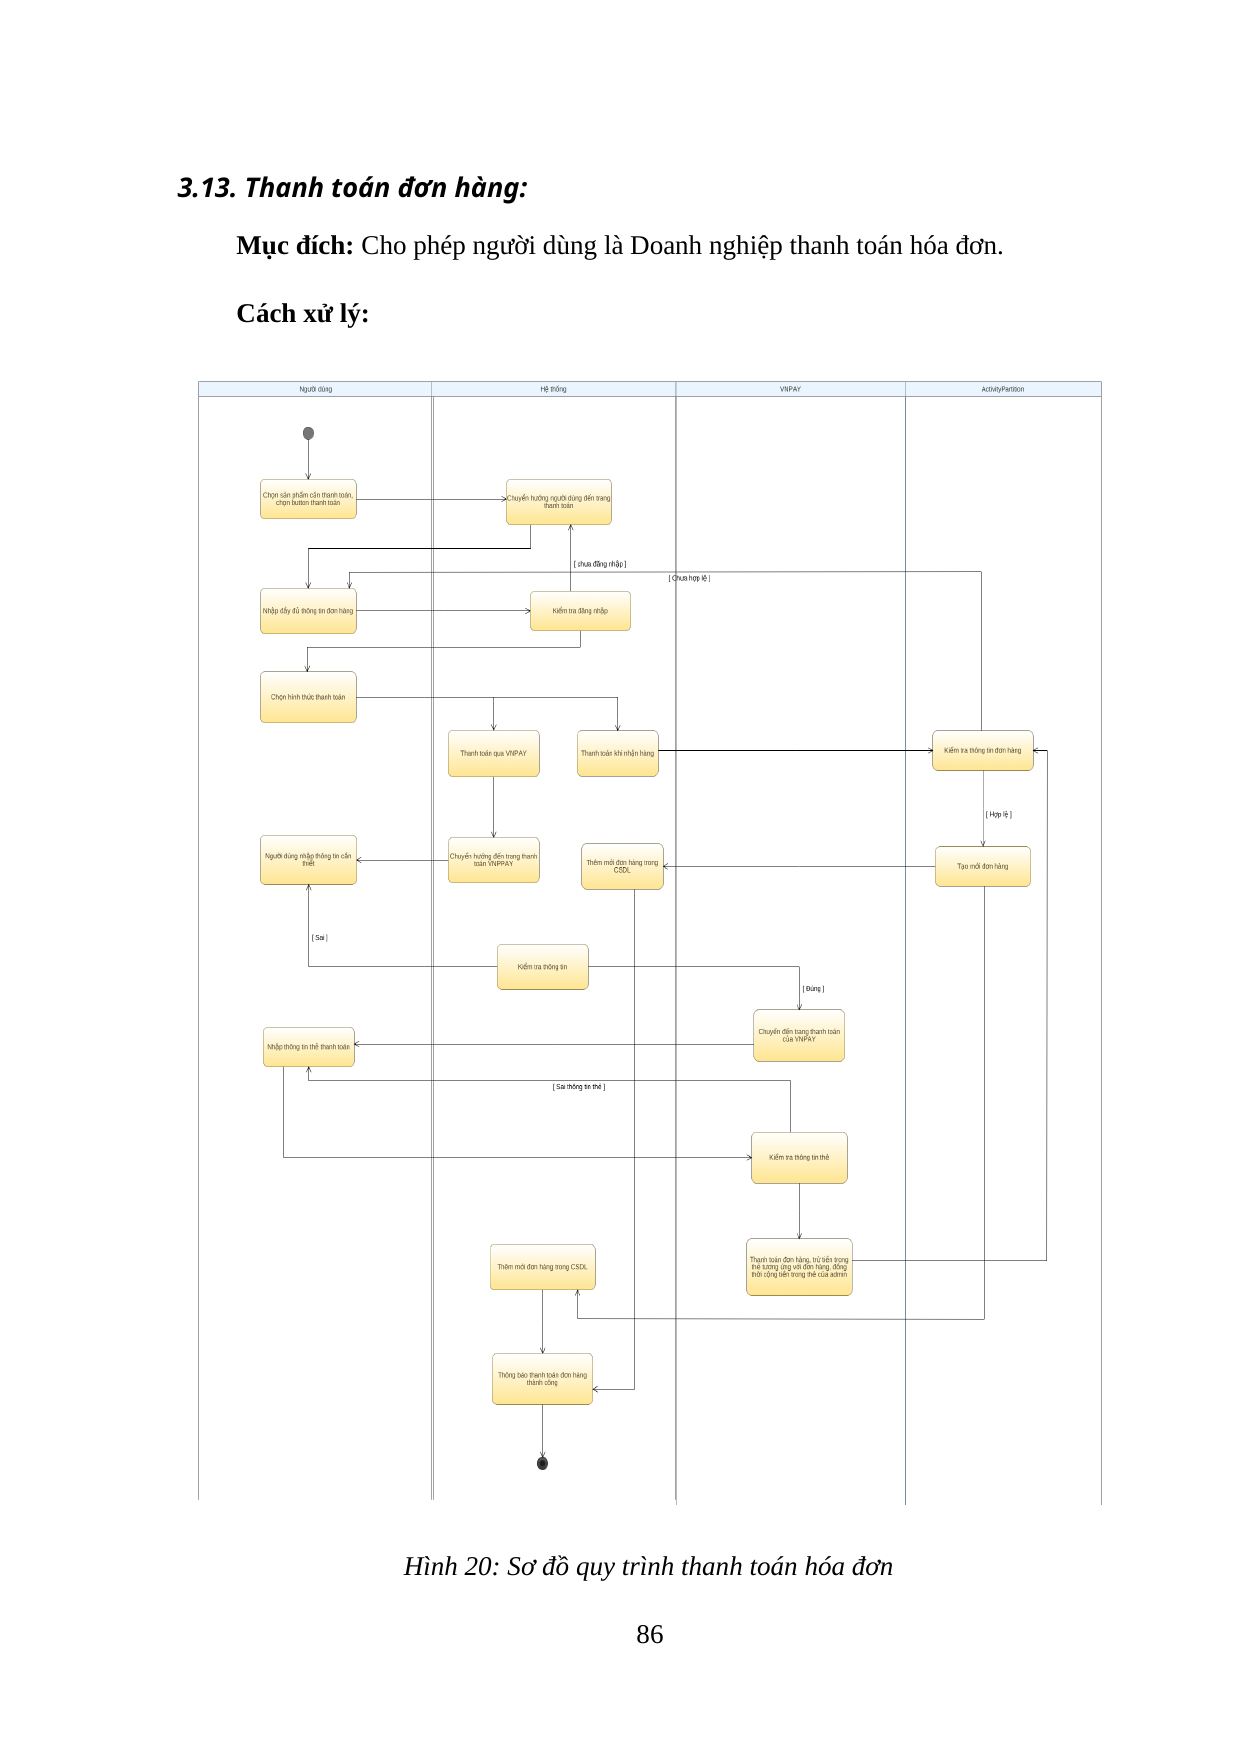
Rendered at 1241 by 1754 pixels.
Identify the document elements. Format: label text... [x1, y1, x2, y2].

text Cách xử lý: [177, 297, 1122, 328]
text Hình 20: Sơ đồ quy trình thanh toán hóa đơn [177, 1551, 1122, 1582]
subtitle 3.13. Thanh toán đơn hàng: [177, 168, 1122, 205]
text Mục đích: Cho phép người dùng là Doanh nghiệp thanh toán hóa đơn. [177, 229, 1122, 260]
picture [184, 364, 1115, 1522]
